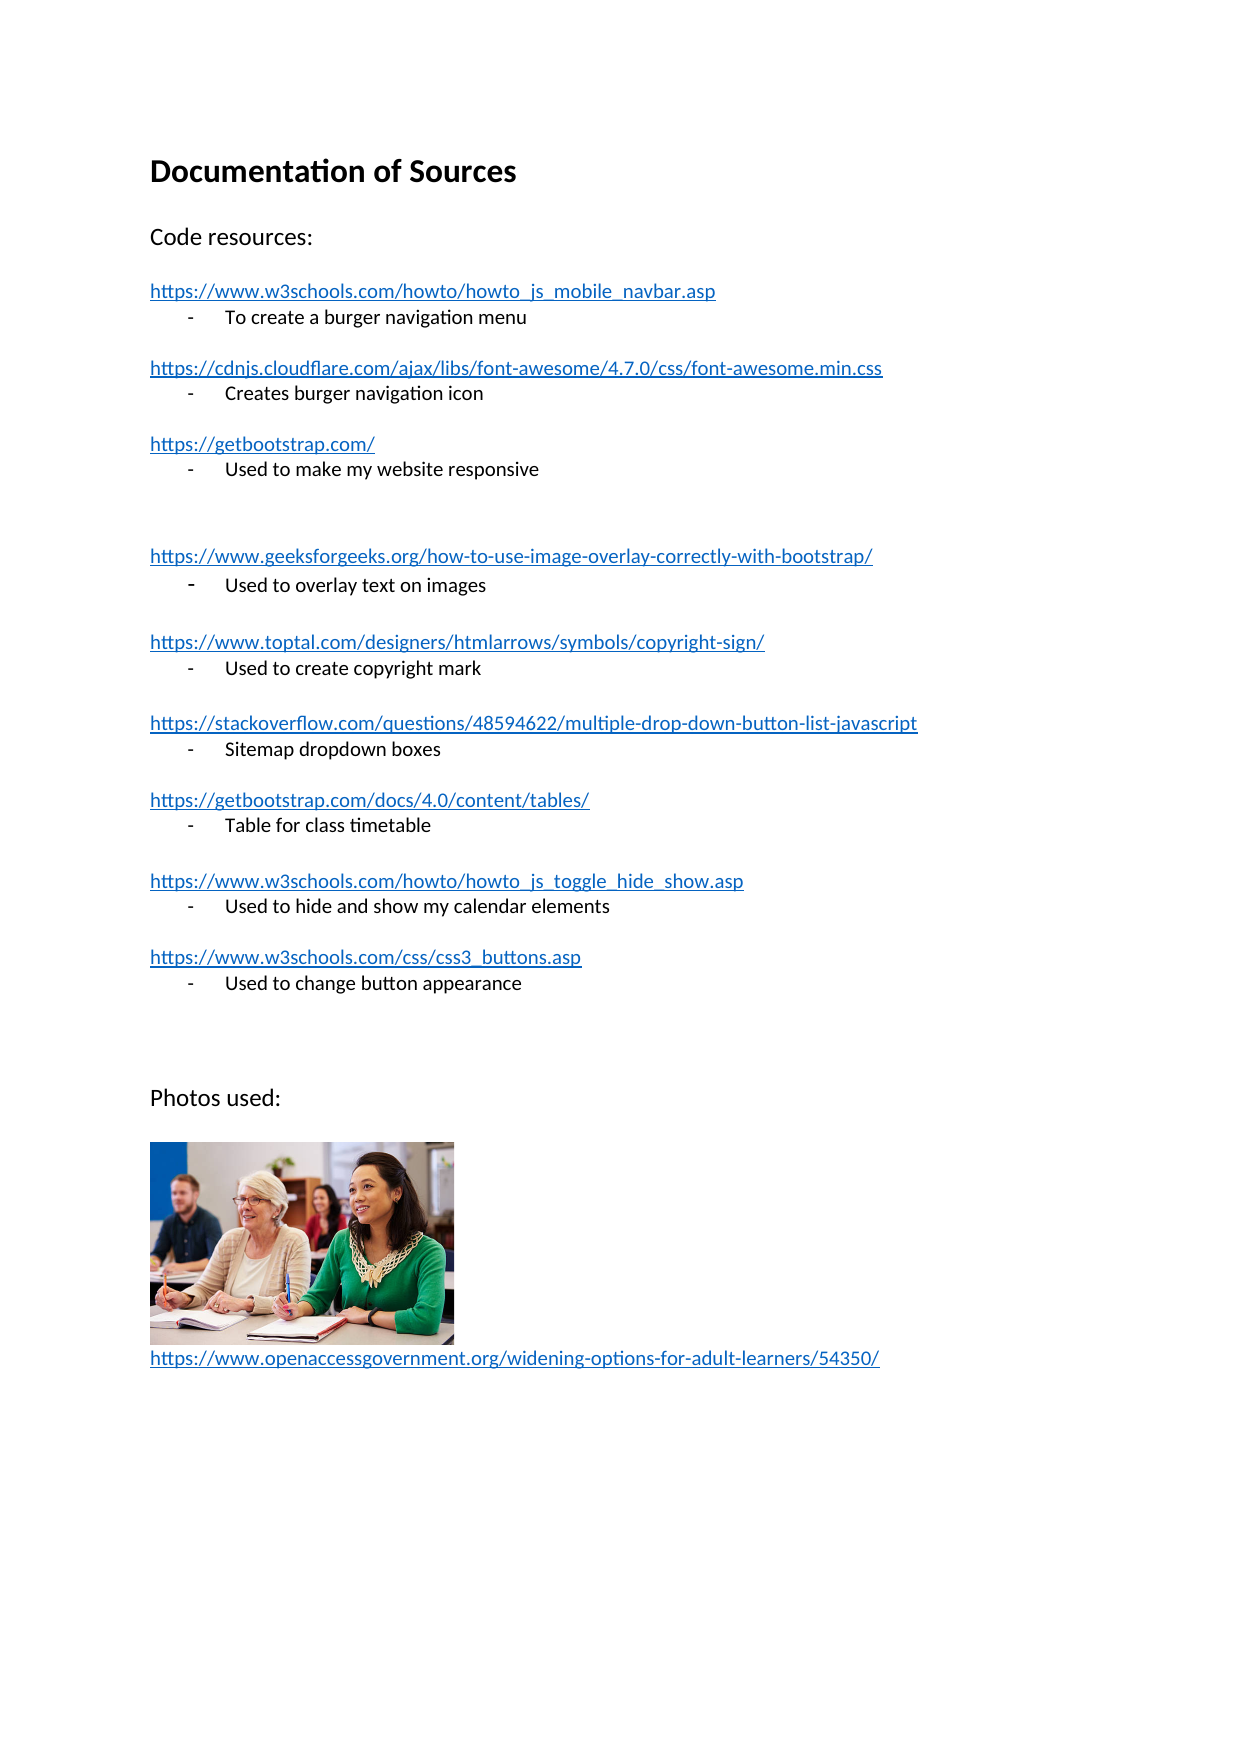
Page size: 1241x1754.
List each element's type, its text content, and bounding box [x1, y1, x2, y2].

list Used to make my website responsive [187, 456, 1090, 482]
list Table for class timetable [187, 812, 1090, 838]
text https://www.w3schools.com/css/css3_buttons.asp [150, 944, 1090, 970]
text https://www.w3schools.com/howto/howto_js_toggle_hide_show.asp [150, 868, 1090, 894]
text https://getbootstrap.com/ [150, 431, 1090, 456]
list Creates burger navigation icon [187, 380, 1090, 406]
text Documentation of Sources [150, 150, 1090, 191]
text https://stackoverflow.com/questions/48594622/multiple-drop-down-button-list-javascript [150, 711, 1090, 736]
list Used to change button appearance [187, 970, 1090, 995]
text https://getbootstrap.com/docs/4.0/content/tables/ [150, 787, 1090, 812]
list Sitemap dropdown boxes [187, 736, 1090, 761]
list Used to overlay text on images [187, 568, 1090, 599]
text https://cdnjs.cloudflare.com/ajax/libs/font-awesome/4.7.0/css/font-awesome.min.css [150, 355, 1090, 380]
text https://www.openaccessgovernment.org/widening-options-for-adult-learners/54350/ [150, 1345, 1090, 1370]
picture [150, 1142, 455, 1345]
list Used to create copyright mark [187, 655, 1090, 680]
text https://www.geeksforgeeks.org/how-to-use-image-overlay-correctly-with-bootstrap/ [150, 543, 1090, 568]
text https://www.toptal.com/designers/htmlarrows/symbols/copyright-sign/ [150, 629, 1090, 655]
list Used to hide and show my calendar elements [187, 894, 1090, 919]
list To create a burger navigation menu [187, 304, 1090, 329]
text Photos used: [150, 1082, 1090, 1112]
text Code resources: [150, 221, 1090, 252]
text https://www.w3schools.com/howto/howto_js_mobile_navbar.asp [150, 278, 1090, 304]
